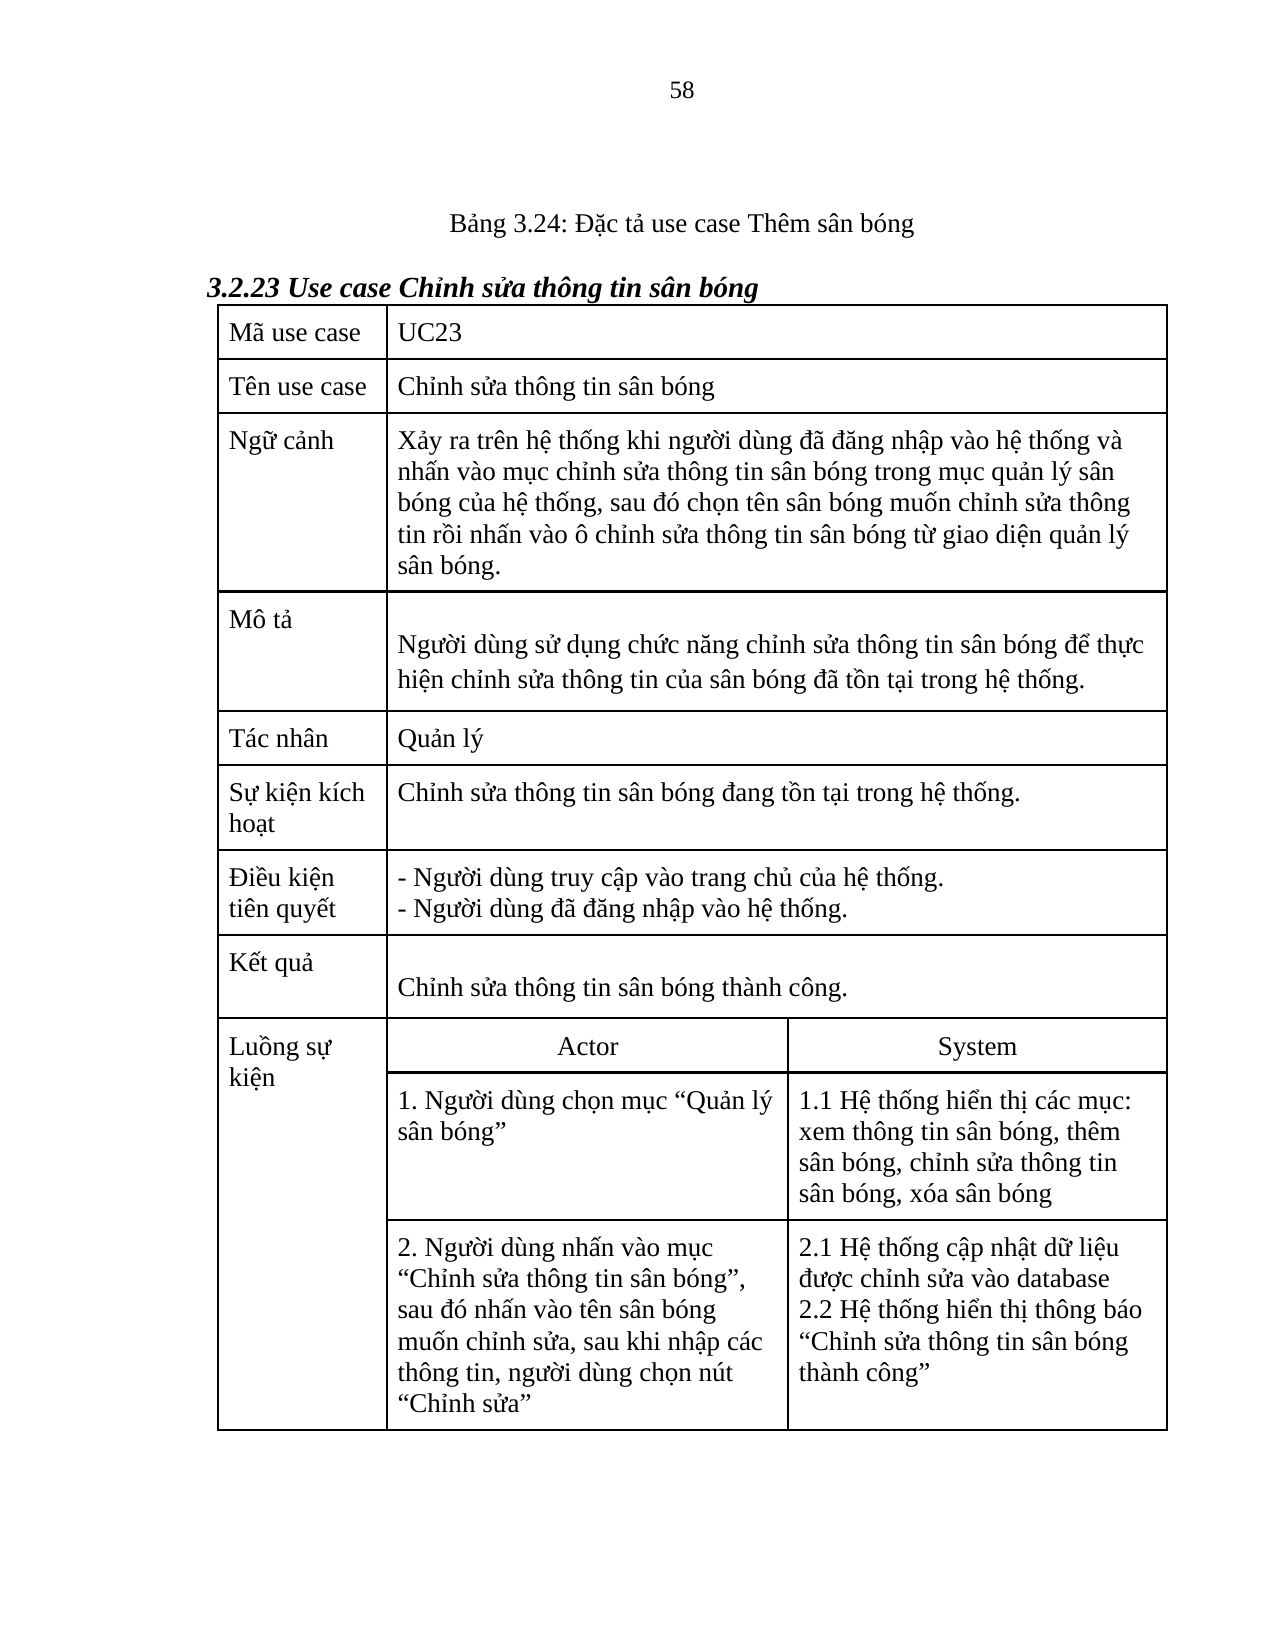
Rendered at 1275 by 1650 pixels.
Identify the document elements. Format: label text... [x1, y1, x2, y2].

table_cell Chỉnh sửa thông tin sân bóng đang tồn tại trong hệ thống. [388, 766, 1166, 849]
table_cell 2. Người dùng nhấn vào mục “Chỉnh sửa thông tin sân bóng”, sau đó nhấn vào tên sân bóng muốn chỉnh sửa, sau khi nhập các thông tin, người dùng chọn nút “Chỉnh sửa” [388, 1221, 787, 1429]
text Bảng 3.24: Đặc tả use case Thêm sân bóng [207, 207, 1157, 238]
table_cell Sự kiện kích hoạt [219, 766, 386, 849]
table_header UC23 [388, 306, 1166, 358]
table_cell 1. Người dùng chọn mục “Quản lý sân bóng” [388, 1074, 787, 1219]
table_cell Luồng sự kiện [219, 1019, 386, 1429]
table_cell Chỉnh sửa thông tin sân bóng [388, 360, 1166, 412]
table_cell - Người dùng truy cập vào trang chủ của hệ thống. - Người dùng đã đăng nhập vào hệ thống. [388, 851, 1166, 934]
subtitle 3.2.23 Use case Chỉnh sửa thông tin sân bóng [207, 270, 1157, 304]
table_cell Mô tả [219, 593, 386, 709]
table_cell 1.1 Hệ thống hiển thị các mục: xem thông tin sân bóng, thêm sân bóng, chỉnh sửa thông tin sân bóng, xóa sân bóng [789, 1074, 1166, 1219]
table_cell Điều kiện tiên quyết [219, 851, 386, 934]
table_cell Người dùng sử dụng chức năng chỉnh sửa thông tin sân bóng để thực hiện chỉnh sửa thông tin của sân bóng đã tồn tại trong hệ thống. [388, 593, 1166, 709]
table_cell Chỉnh sửa thông tin sân bóng thành công. [388, 936, 1166, 1017]
table_cell Quản lý [388, 712, 1166, 763]
table_cell Xảy ra trên hệ thống khi người dùng đã đăng nhập vào hệ thống và nhấn vào mục chỉnh sửa thông tin sân bóng trong mục quản lý sân bóng của hệ thống, sau đó chọn tên sân bóng muốn chỉnh sửa thông tin rồi nhấn vào ô chỉnh sửa thông tin sân bóng từ giao diện quản lý sân bóng. [388, 414, 1166, 590]
table_cell Tác nhân [219, 712, 386, 763]
table_cell Actor [388, 1019, 787, 1071]
table_cell 2.1 Hệ thống cập nhật dữ liệu được chỉnh sửa vào database 2.2 Hệ thống hiển thị thông báo “Chỉnh sửa thông tin sân bóng thành công” [789, 1221, 1166, 1429]
table_header Mã use case [219, 306, 386, 358]
table_cell System [789, 1019, 1166, 1071]
table_cell Tên use case [219, 360, 386, 412]
table_cell Ngữ cảnh [219, 414, 386, 590]
table_cell Kết quả [219, 936, 386, 1017]
